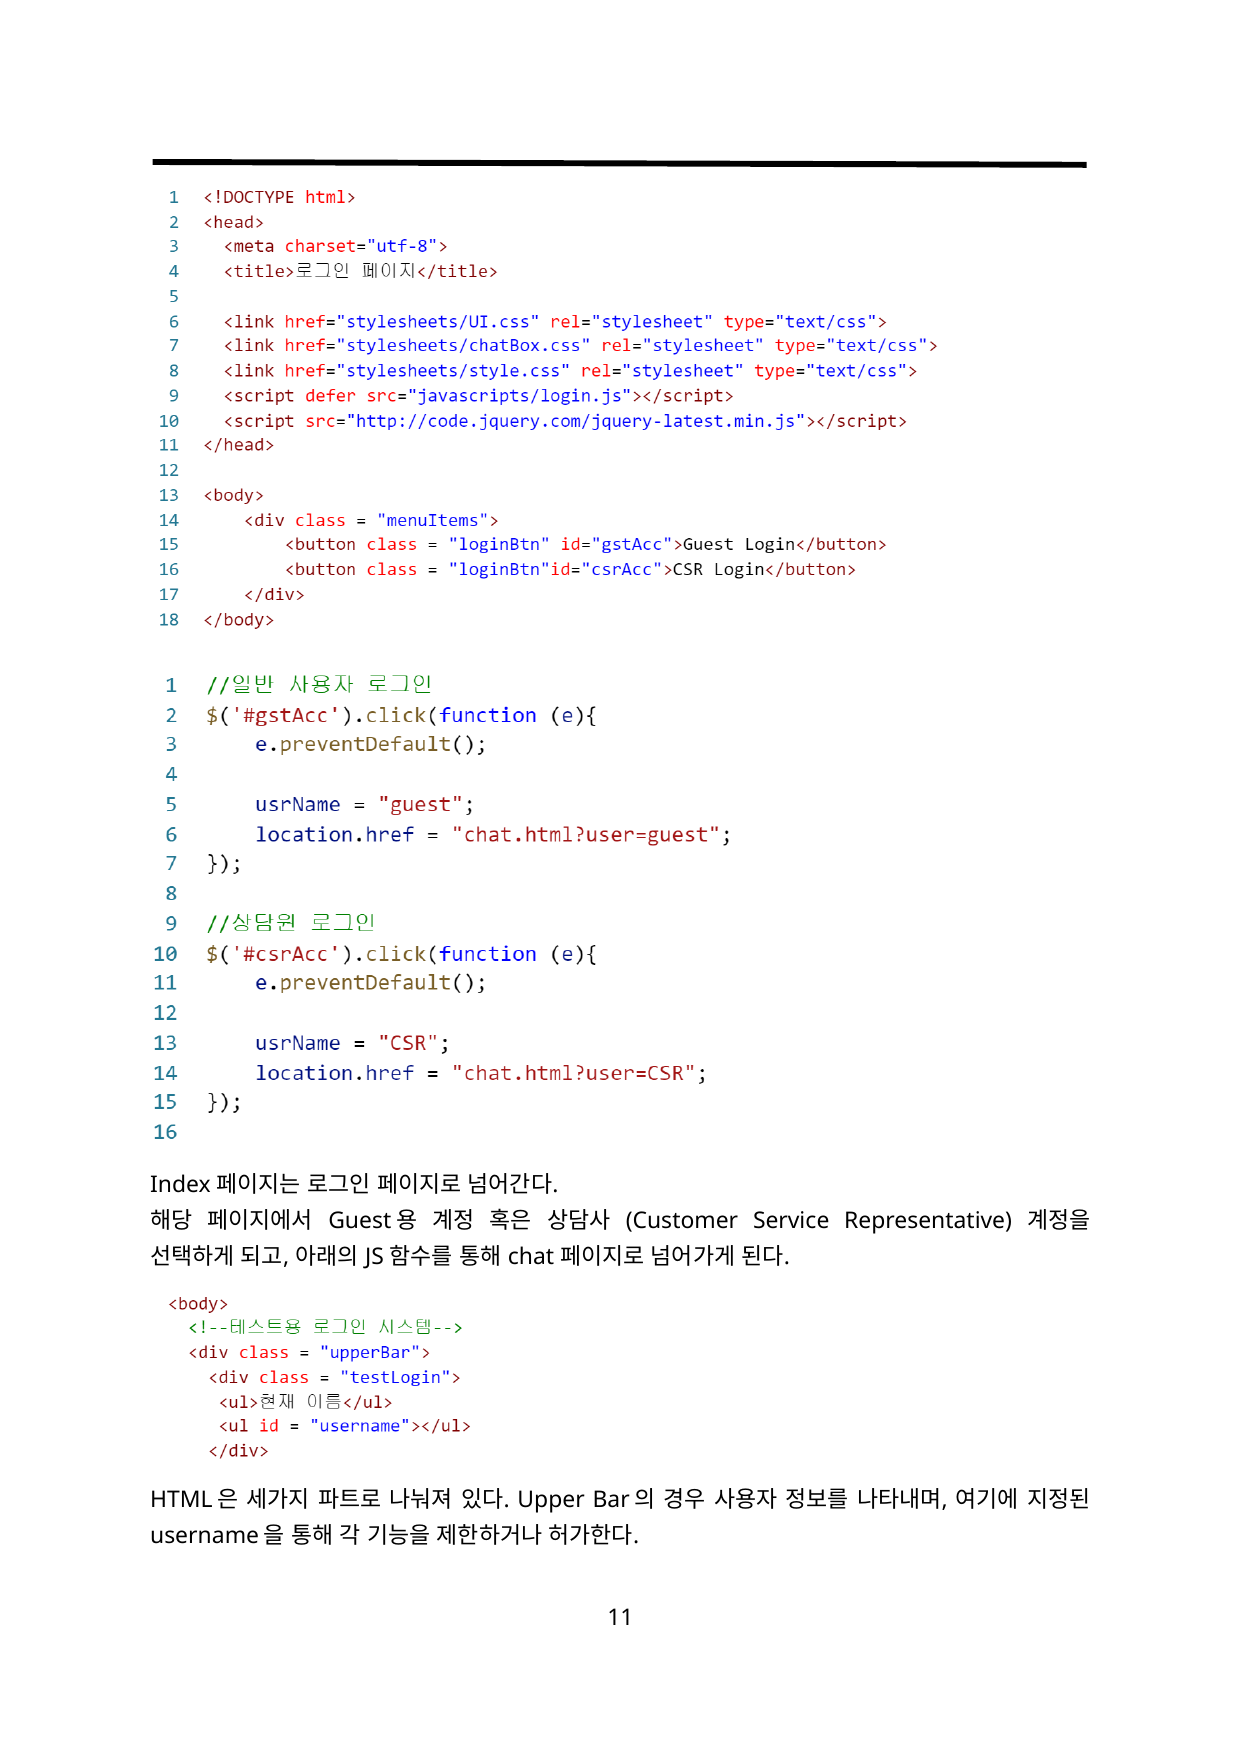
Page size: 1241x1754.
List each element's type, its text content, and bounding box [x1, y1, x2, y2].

picture [150, 1290, 1002, 1463]
text Index 페이지는 로그인 페이지로 넘어간다. 해당 페이지에서 Guest용 계정 혹은 상담사 (Customer Service Representative) 계정을 선택하게 되고, 아래의 JS 함수를 통해 chat 페이지로 넘어가게 된다. [150, 1166, 1090, 1271]
picture [150, 177, 947, 643]
text HTML은 세가지 파트로 나눠져 있다. Upper Bar의 경우 사용자 정보를 나타내며, 여기에 지정된 username을 통해 각 기능을 제한하거나 허가한다. [150, 1481, 1090, 1551]
picture [150, 662, 746, 1147]
